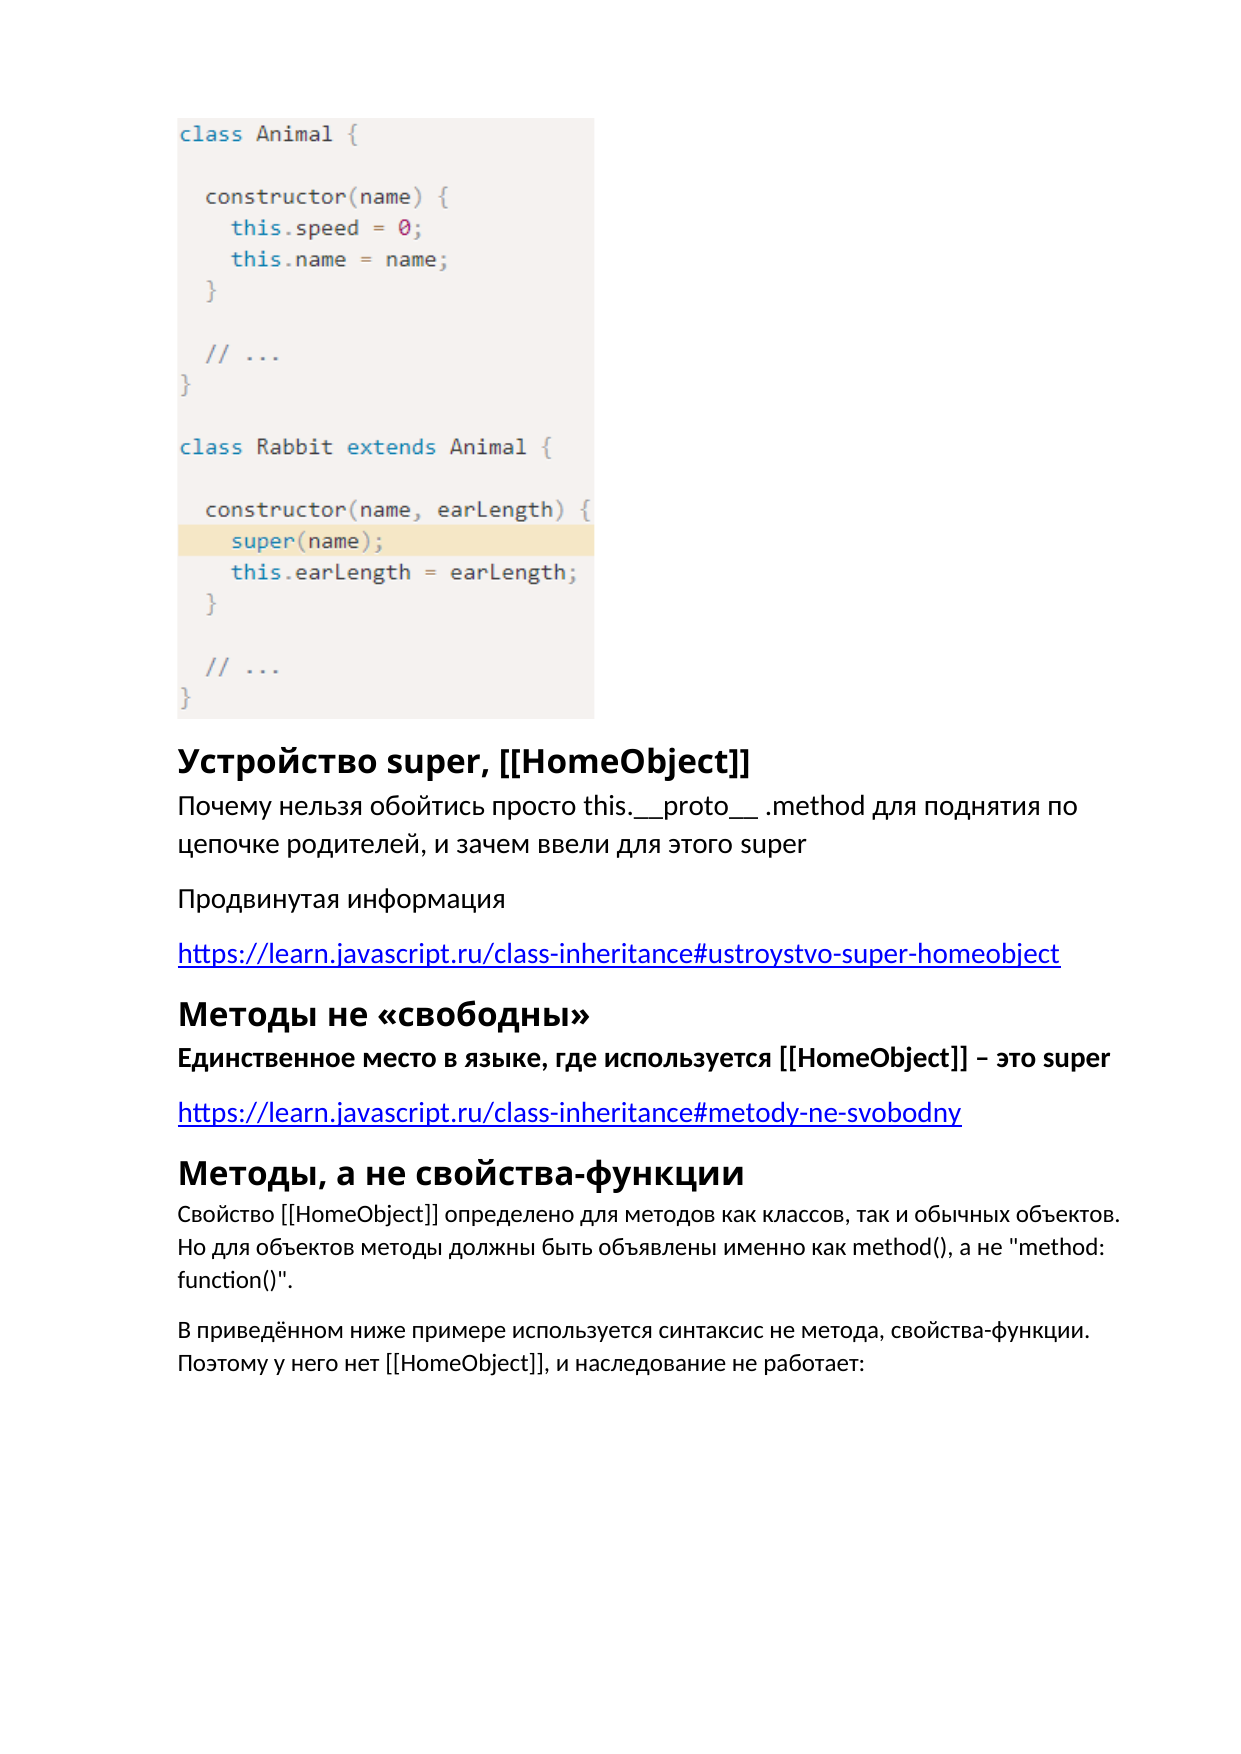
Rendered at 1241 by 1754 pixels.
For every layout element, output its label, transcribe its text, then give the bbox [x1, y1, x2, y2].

text В приведённом ниже примере используется синтаксис не метода, свойства-функции. Поэтому у него нет [[HomeObject]], и наследование не работает: [177, 1314, 1152, 1377]
subtitle Методы, а не свойства-функции [177, 1149, 1152, 1195]
text https://learn.javascript.ru/class-inheritance#ustroystvo-super-homeobject [177, 935, 1152, 971]
text Свойство [[HomeObject]] определено для методов как классов, так и обычных объектов. Но для объектов методы должны быть объявлены именно как method(), а не "method: function()". [177, 1198, 1152, 1295]
subtitle Методы не «свободны» [177, 990, 1152, 1036]
text Почему нельзя обойтись просто this.__proto__ .method для поднятия по цепочке родителей, и зачем ввели для этого super [177, 787, 1152, 861]
subtitle Устройство super, [[HomeObject]] [177, 738, 1152, 783]
text https://learn.javascript.ru/class-inheritance#metody-ne-svobodny [177, 1094, 1152, 1130]
text Единственное место в языке, где используется [[HomeObject]] – это super [177, 1039, 1152, 1075]
picture [177, 118, 595, 719]
text Продвинутая информация [177, 880, 1152, 916]
